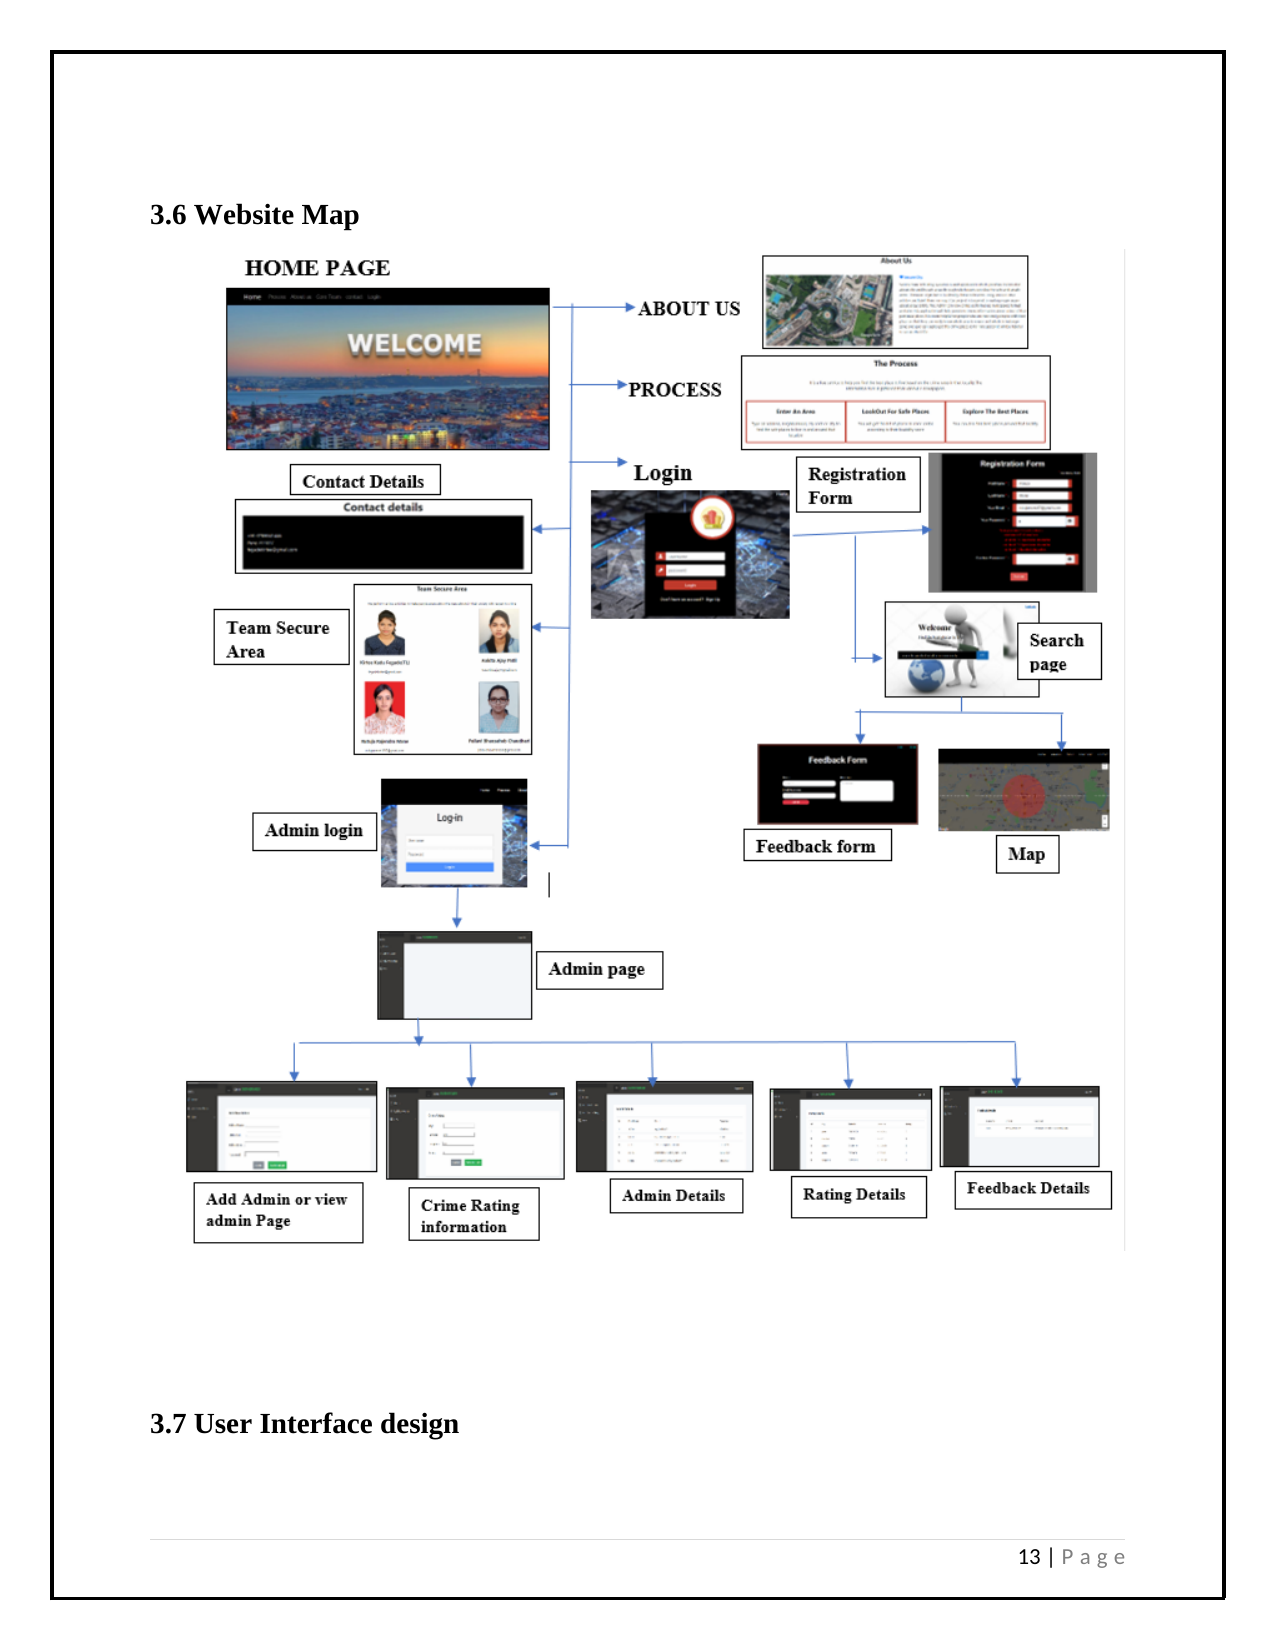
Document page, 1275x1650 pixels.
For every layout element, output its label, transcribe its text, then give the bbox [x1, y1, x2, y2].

picture [150, 249, 1125, 1251]
text 3.7 User Interface design [150, 1406, 1125, 1440]
text 3.6 Website Map [150, 197, 1125, 230]
